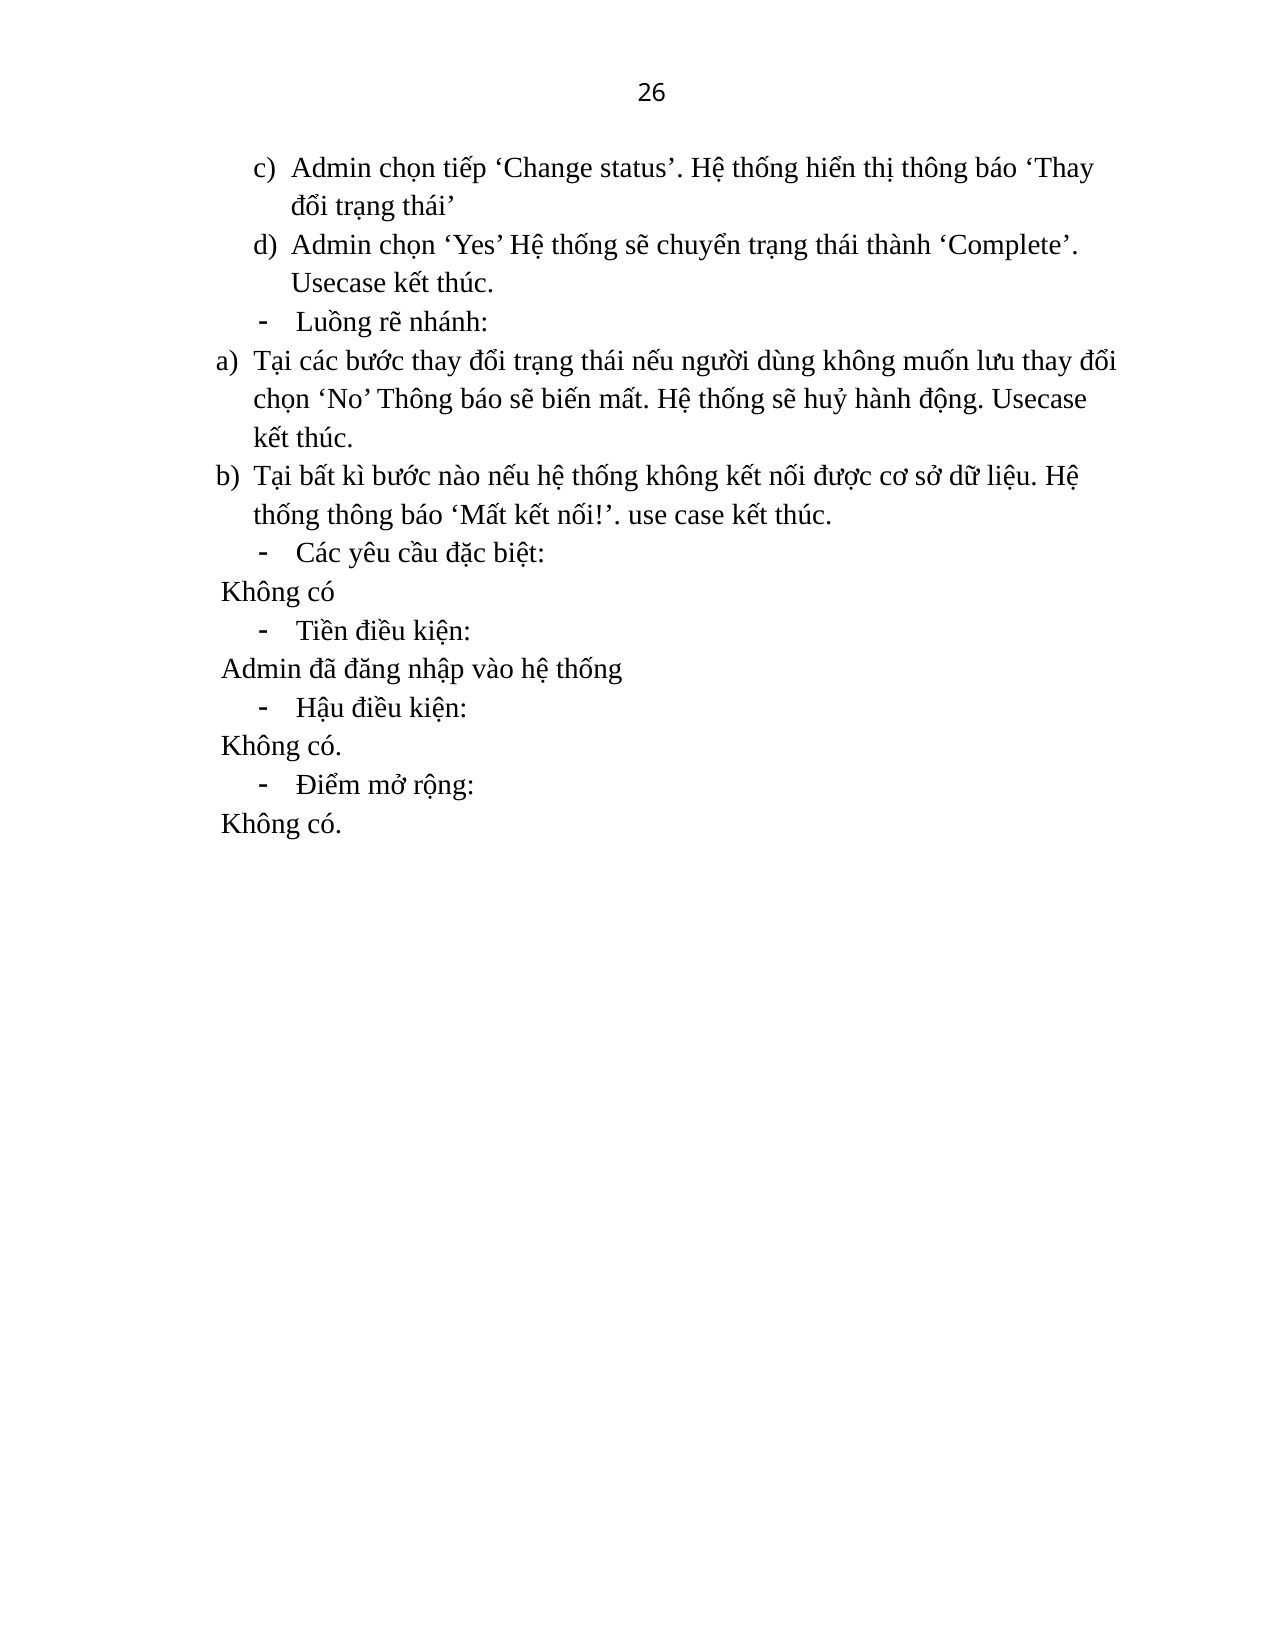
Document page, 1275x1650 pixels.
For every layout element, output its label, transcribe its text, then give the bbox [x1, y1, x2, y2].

list Điểm mở rộng: [258, 767, 1125, 801]
list Không có. [221, 806, 1125, 839]
list Admin đã đăng nhập vào hệ thống [221, 651, 1125, 685]
list Luồng rẽ nhánh: [258, 304, 1125, 338]
list Admin chọn tiếp ‘Change status’. Hệ thống hiển thị thông báo ‘Thay đổi trạng thái’ [253, 150, 1125, 222]
list Tại các bước thay đổi trạng thái nếu người dùng không muốn lưu thay đổi chọn ‘No’ Thông báo sẽ biến mất. Hệ thống sẽ huỷ hành động. Usecase kết thúc. [216, 343, 1125, 453]
list Hậu điều kiện: [258, 690, 1125, 723]
list Tại bất kì bước nào nếu hệ thống không kết nối được cơ sở dữ liệu. Hệ thống thông báo ‘Mất kết nối!’. use case kết thúc. [216, 458, 1125, 531]
list Các yêu cầu đặc biệt: [258, 536, 1125, 569]
list Không có. [221, 728, 1125, 762]
list Admin chọn ‘Yes’ Hệ thống sẽ chuyển trạng thái thành ‘Complete’. Usecase kết thúc. [253, 227, 1125, 299]
list Không có [221, 574, 1125, 608]
list Tiền điều kiện: [258, 613, 1125, 646]
